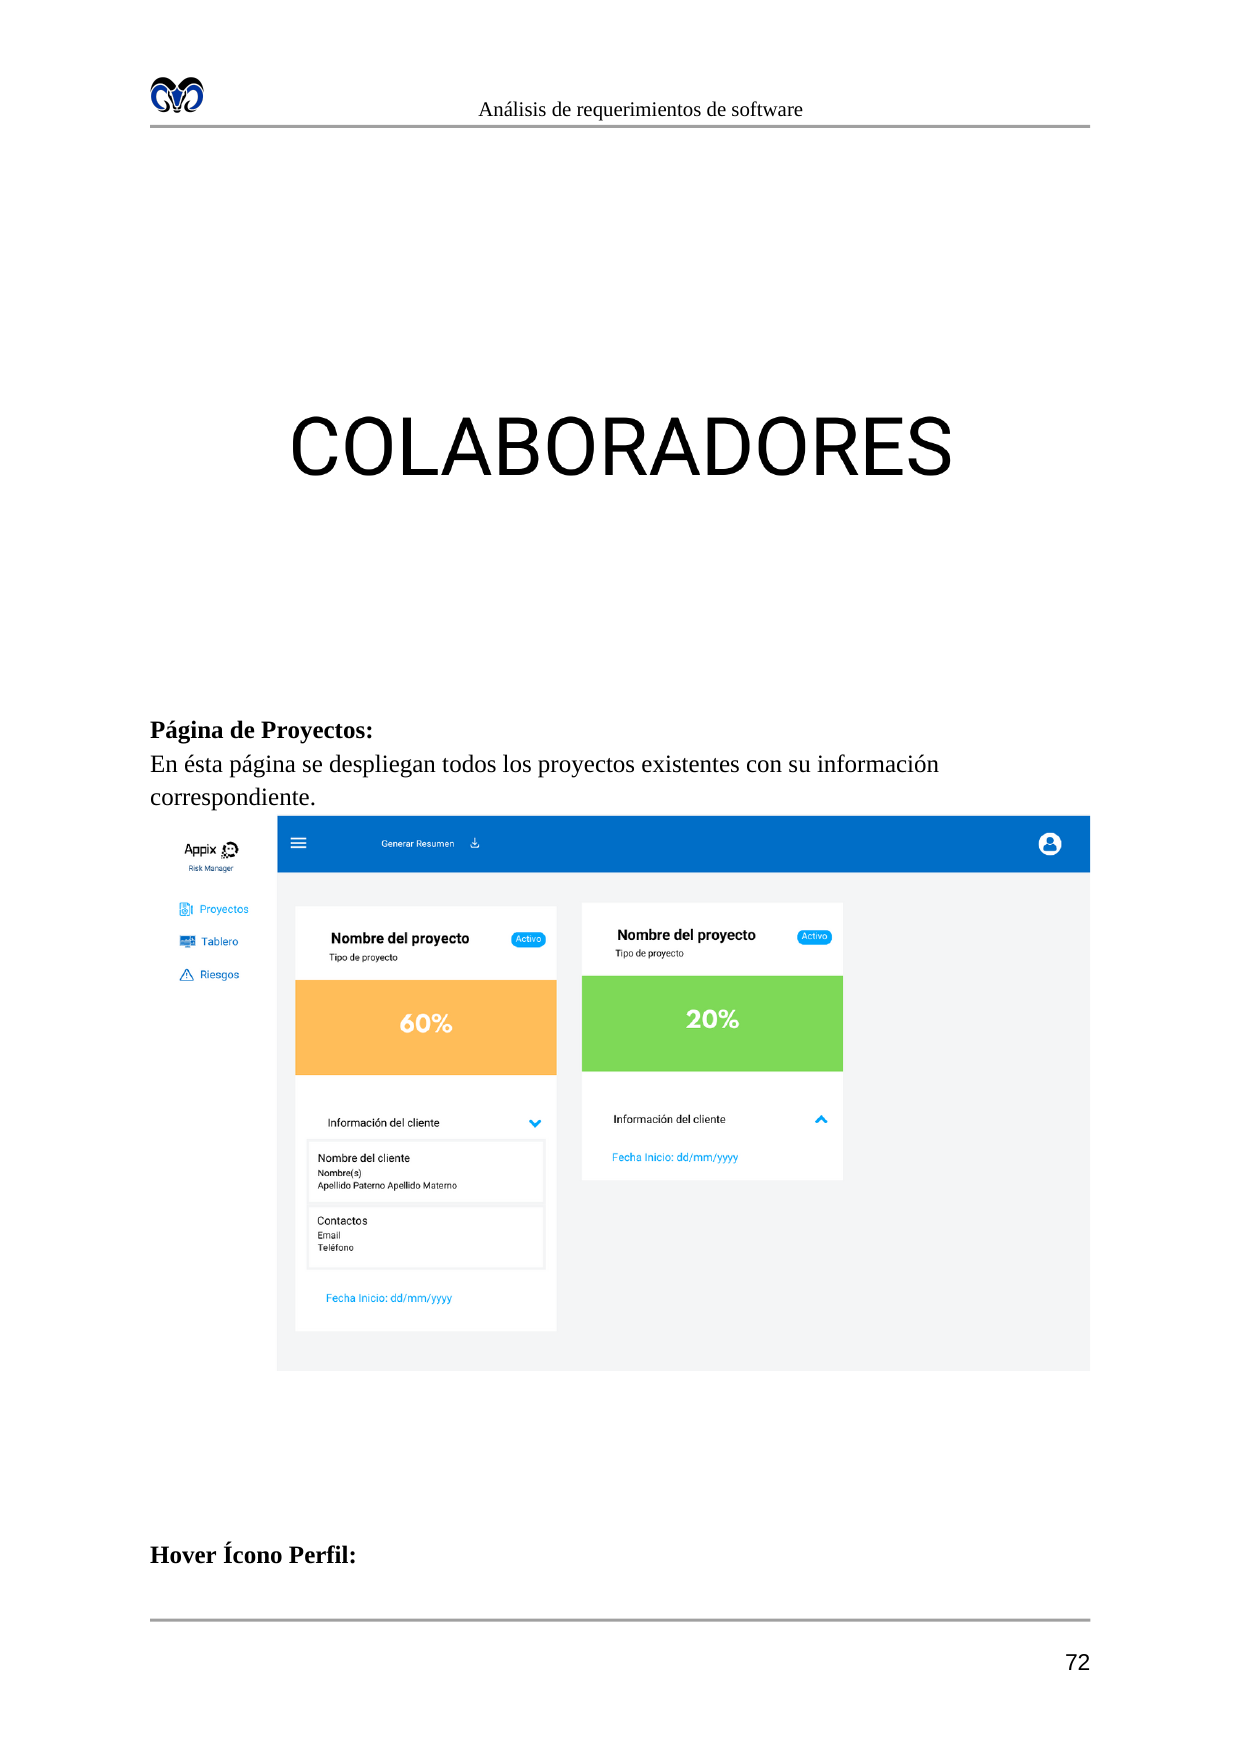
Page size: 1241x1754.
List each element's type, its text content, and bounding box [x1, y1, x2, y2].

picture [150, 814, 1091, 1371]
picture [150, 75, 210, 117]
picture [150, 182, 1091, 712]
text En ésta página se despliegan todos los proyectos existentes con su información correspondiente. [150, 749, 1090, 810]
text Hover Ícono Perfil: [150, 1540, 1090, 1569]
text Página de Proyectos: [150, 716, 1090, 744]
